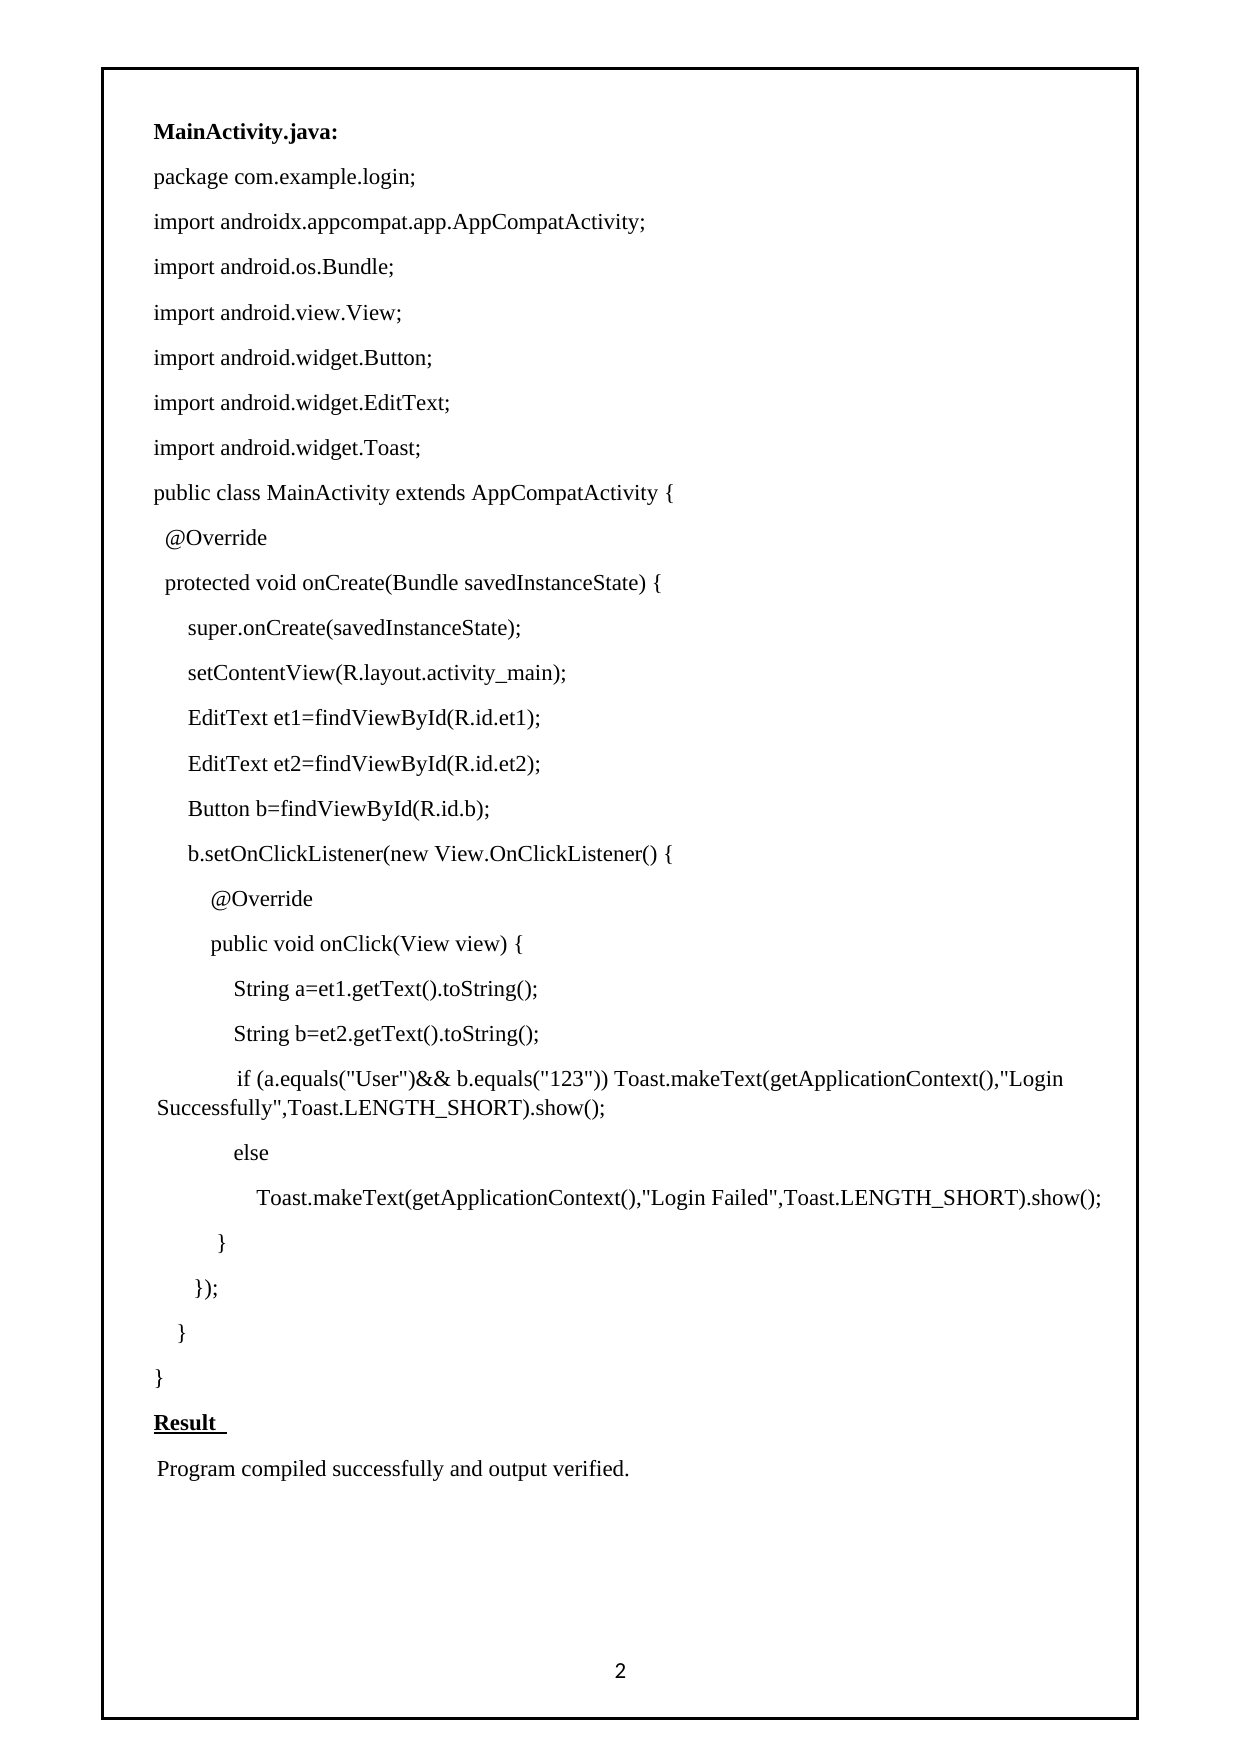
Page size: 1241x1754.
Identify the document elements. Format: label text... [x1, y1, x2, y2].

text String a=et1.getText().toString(); [142, 975, 1128, 1001]
text package com.example.login; [142, 163, 1128, 189]
text import android.os.Bundle; [142, 253, 1128, 280]
text if (a.equals("User")&& b.equals("123")) Toast.makeText(getApplicationContext(),"Login Successfully",Toast.LENGTH_SHORT).show(); [157, 1065, 1128, 1120]
text } [142, 1229, 1128, 1255]
text String b=et2.getText().toString(); [142, 1020, 1128, 1047]
text Button b=findViewById(R.id.b); [142, 795, 1128, 821]
text import android.widget.EditText; [142, 389, 1128, 415]
text Result [142, 1409, 1128, 1436]
text import android.widget.Button; [142, 344, 1128, 370]
text setContentView(R.layout.activity_main); [142, 659, 1128, 686]
text MainActivity.java: [142, 118, 1128, 144]
text @Override [142, 885, 1128, 911]
text protected void onCreate(Bundle savedInstanceState) { [142, 569, 1128, 596]
text EditText et2=findViewById(R.id.et2); [142, 749, 1128, 776]
text else [142, 1139, 1128, 1165]
text public void onClick(View view) { [142, 930, 1128, 956]
text EditText et1=findViewById(R.id.et1); [142, 704, 1128, 731]
text @Override [142, 524, 1128, 550]
text public class MainActivity extends AppCompatActivity { [142, 479, 1128, 505]
text Toast.makeText(getApplicationContext(),"Login Failed",Toast.LENGTH_SHORT).show(); [142, 1184, 1128, 1210]
text import android.widget.Toast; [142, 434, 1128, 460]
text Program compiled successfully and output verified. [142, 1454, 1128, 1481]
text } [142, 1319, 1128, 1346]
text b.setOnClickListener(new View.OnClickListener() { [142, 840, 1128, 866]
text import androidx.appcompat.app.AppCompatActivity; [142, 208, 1128, 235]
text super.onCreate(savedInstanceState); [142, 614, 1128, 641]
text }); [142, 1274, 1128, 1301]
text } [142, 1364, 1128, 1391]
text import android.view.View; [142, 298, 1128, 325]
